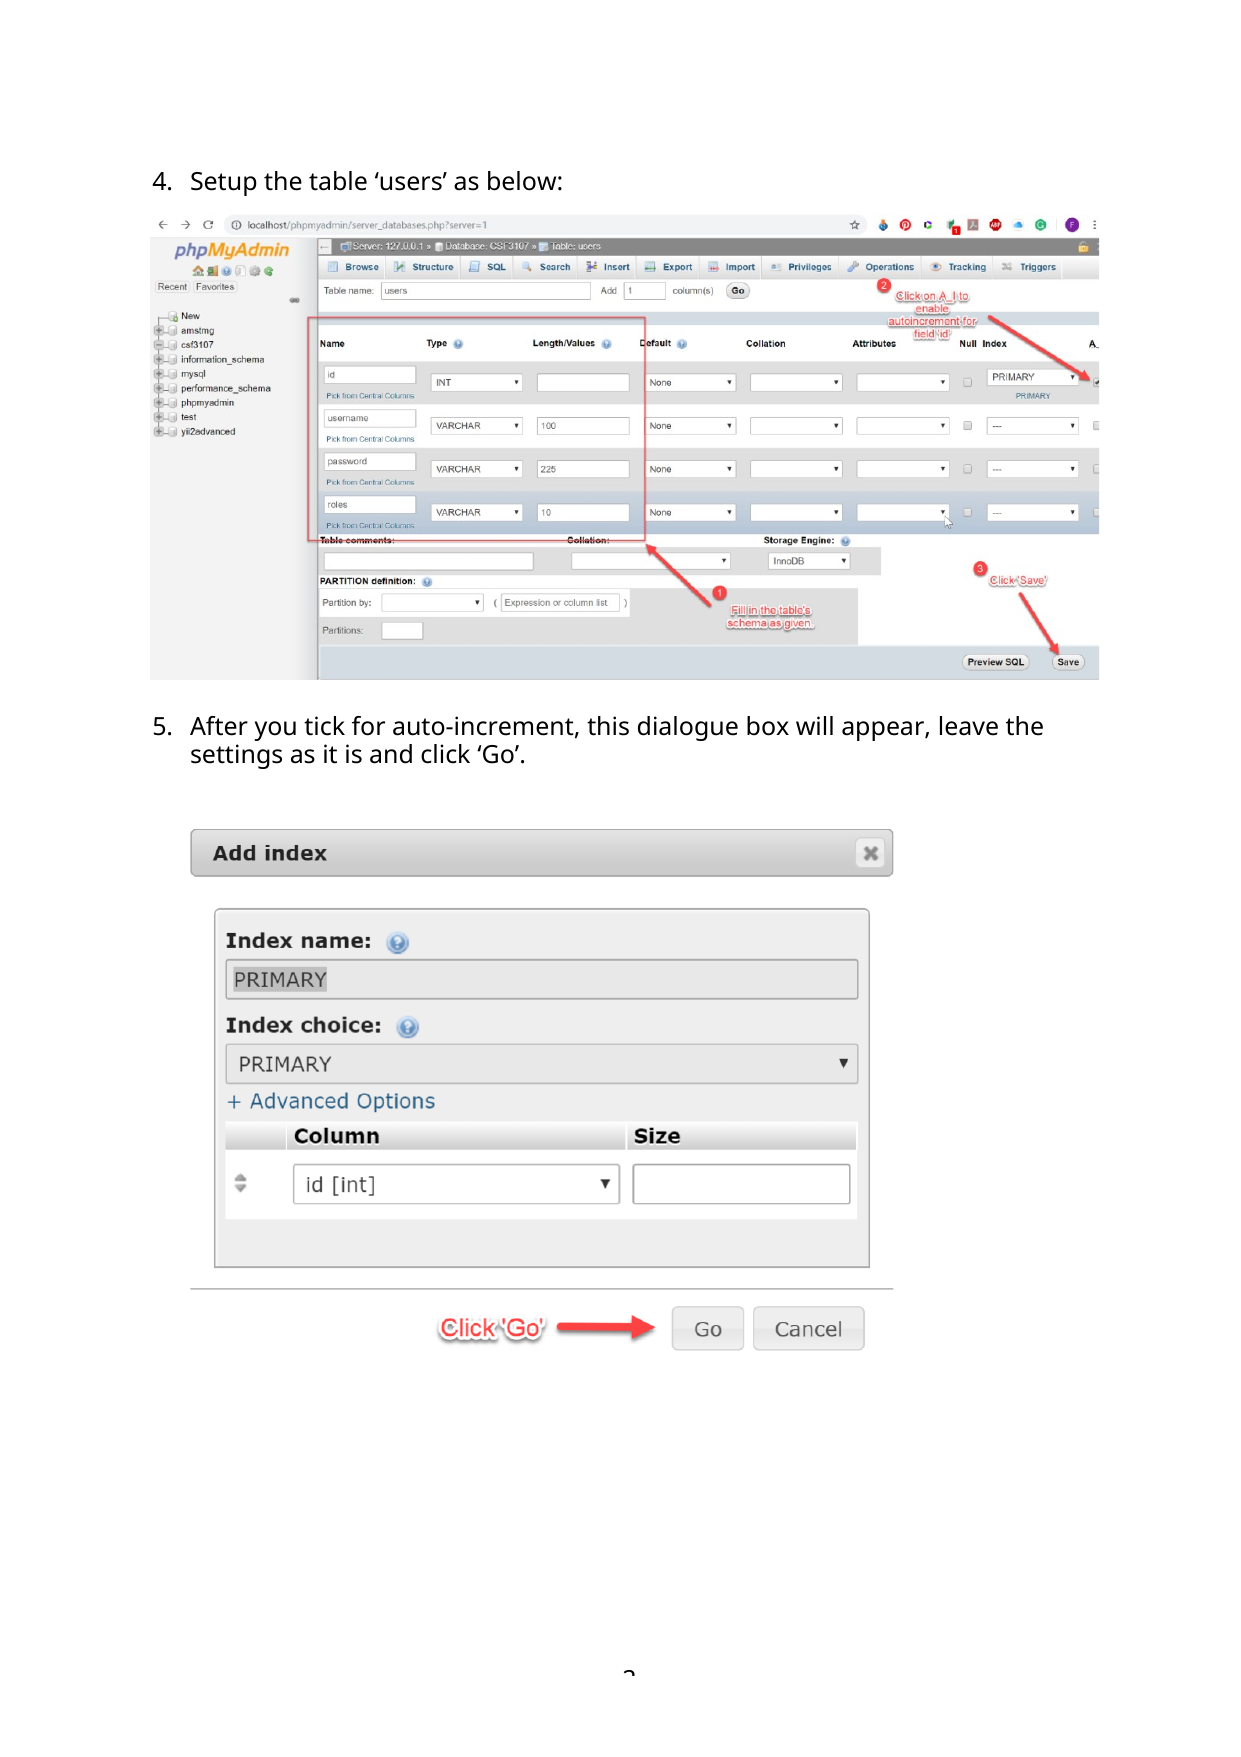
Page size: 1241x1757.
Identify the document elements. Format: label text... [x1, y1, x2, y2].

picture [190, 829, 894, 1351]
text settings as it is and click ‘Go’. [190, 741, 1159, 769]
list After you tick for auto-increment, this dialogue box will appear, leave the [152, 713, 1159, 741]
picture [150, 214, 1100, 680]
list Setup the table ‘users’ as below: [152, 164, 1159, 198]
